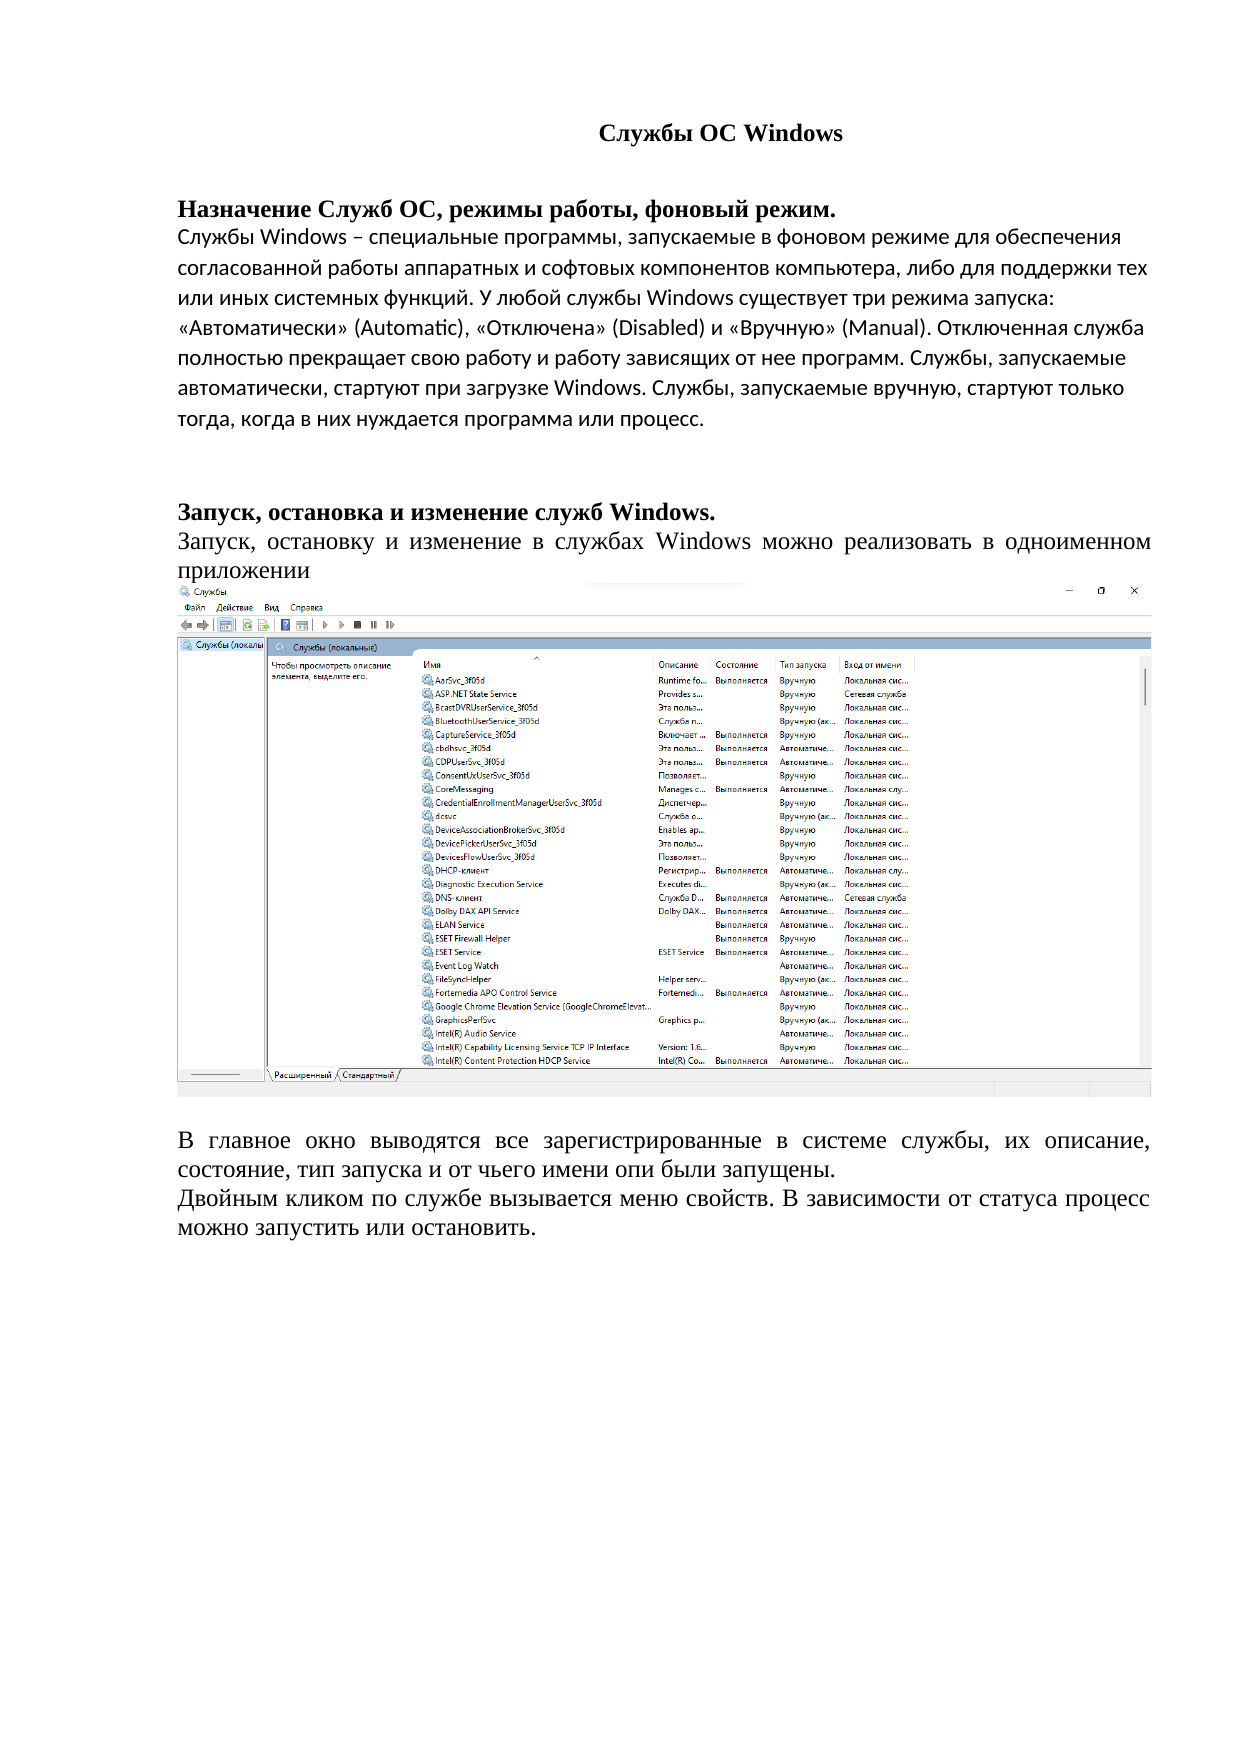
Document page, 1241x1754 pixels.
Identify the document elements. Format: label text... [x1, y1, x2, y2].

list Службы ОС Windows [290, 118, 1152, 147]
text Двойным кликом по службе вызывается меню свойств. В зависимости от статуса процесс можно запустить или остановить. [177, 1183, 1152, 1240]
text В главное окно выводятся все зарегистрированные в системе службы, их описание, состояние, тип запуска и от чьего имени опи были запущены. [177, 1125, 1152, 1183]
text Запуск, остановку и изменение в службах Windows можно реализовать в одноименном приложении [177, 526, 1152, 583]
text Назначение Служб ОС, режимы работы, фоновый режим. [177, 194, 1152, 222]
text Службы Windows – специальные программы, запускаемые в фоновом режиме для обеспечения согласованной работы аппаратных и софтовых компонентов компьютера, либо для поддержки тех или иных системных функций. У любой службы Windows существует три режима запуска: «Автоматически» (Automatic), «Отключена» (Disabled) и «Вручную» (Manual). Отключенная служба полностью прекращает свою работу и работу зависящих от нее программ. Службы, запускаемые автоматически, стартуют при загрузке Windows. Службы, запускаемые вручную, стартуют только тогда, когда в них нуждается программа или процесс. [177, 222, 1152, 432]
text Запуск, остановка и изменение служб Windows. [177, 497, 1152, 526]
picture [177, 583, 1152, 1097]
